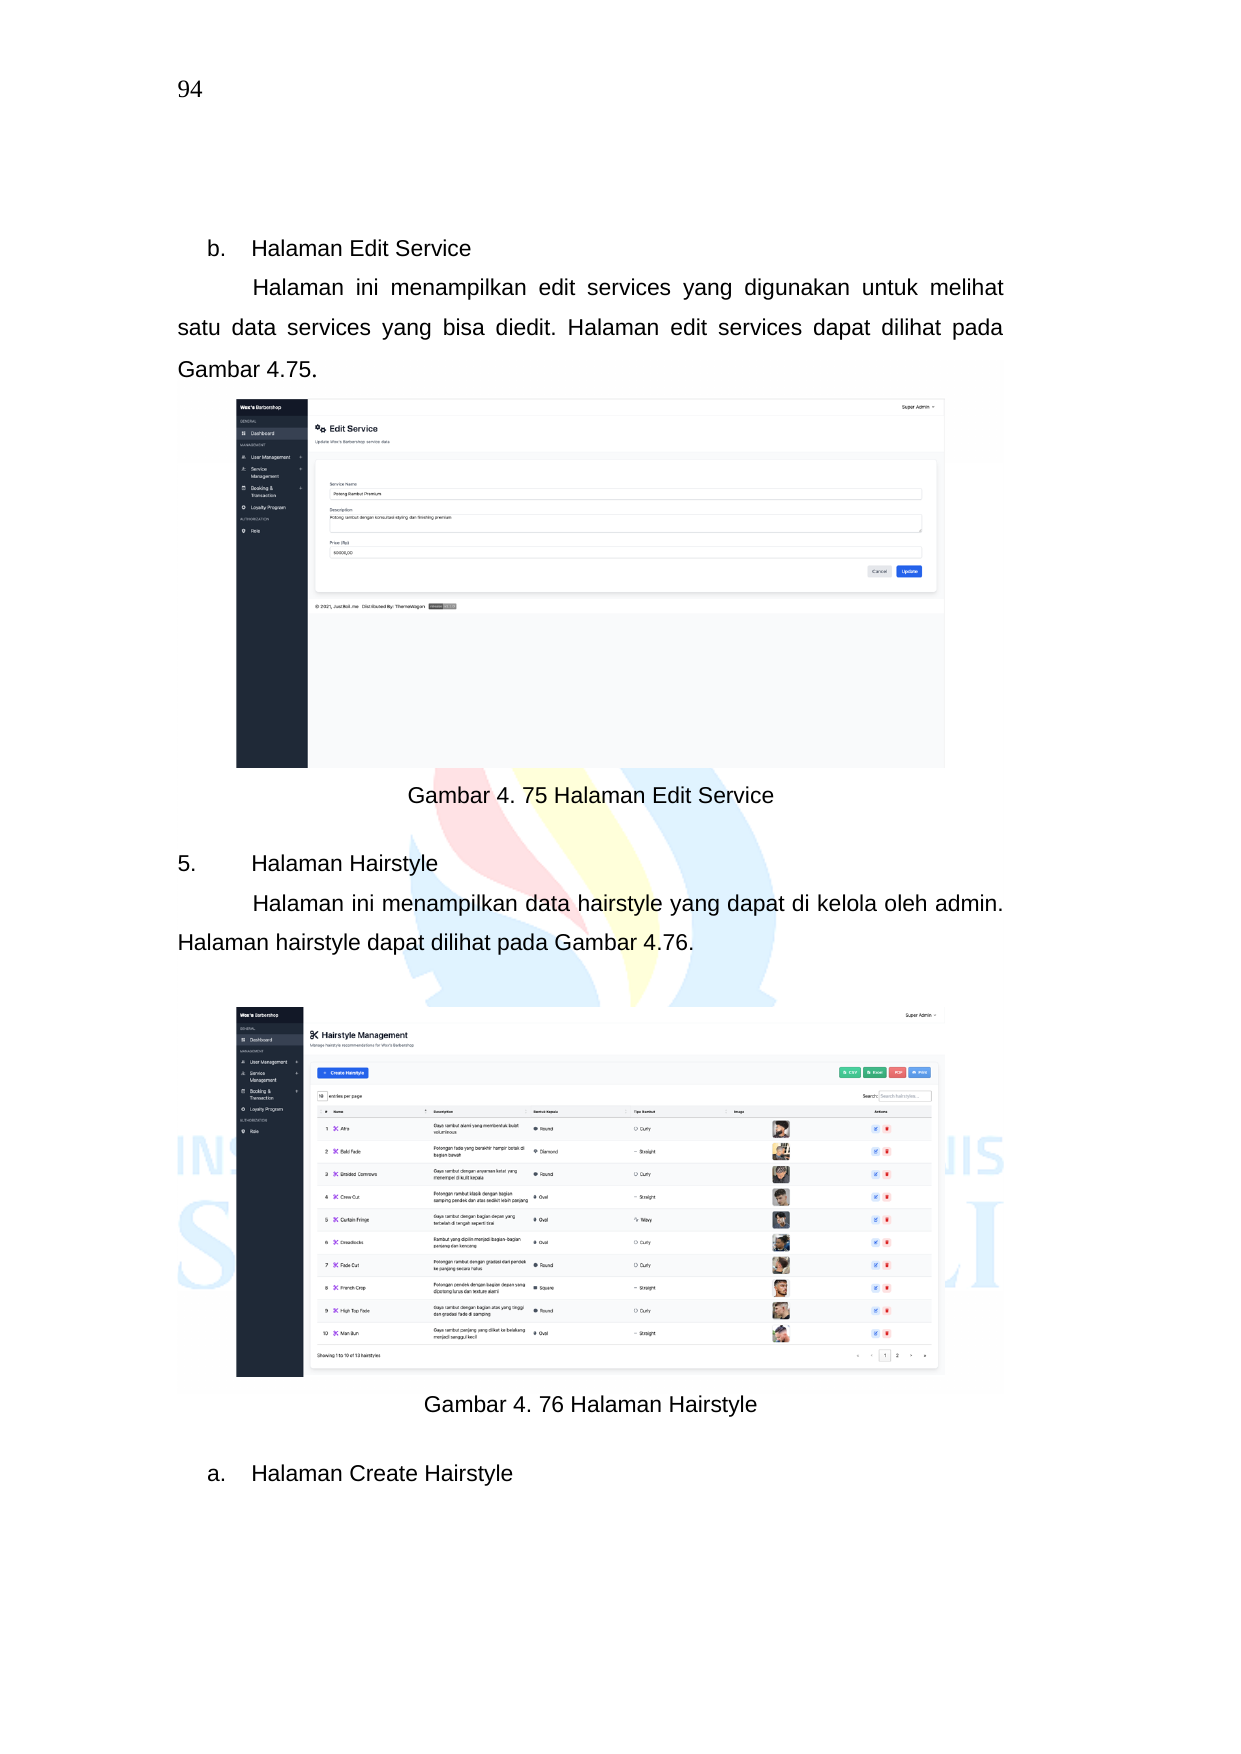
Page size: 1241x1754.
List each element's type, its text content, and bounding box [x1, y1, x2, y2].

text Halaman ini menampilkan data hairstyle yang dapat di kelola oleh admin. Halaman hairstyle dapat dilihat pada Gambar 4.76. [177, 889, 1004, 955]
list Halaman Edit Service [207, 235, 1004, 261]
list Halaman Hairstyle [177, 850, 1004, 876]
picture [236, 397, 945, 768]
list Halaman Create Hairstyle [207, 1459, 1004, 1486]
text Gambar 4. 75 Halaman Edit Service [177, 782, 1004, 808]
picture [236, 1007, 945, 1377]
text Halaman ini menampilkan edit services yang digunakan untuk melihat satu data services yang bisa diedit. Halaman edit services dapat dilihat pada Gambar 4.75. [177, 274, 1004, 383]
text Gambar 4. 76 Halaman Hairstyle [177, 1391, 1004, 1418]
